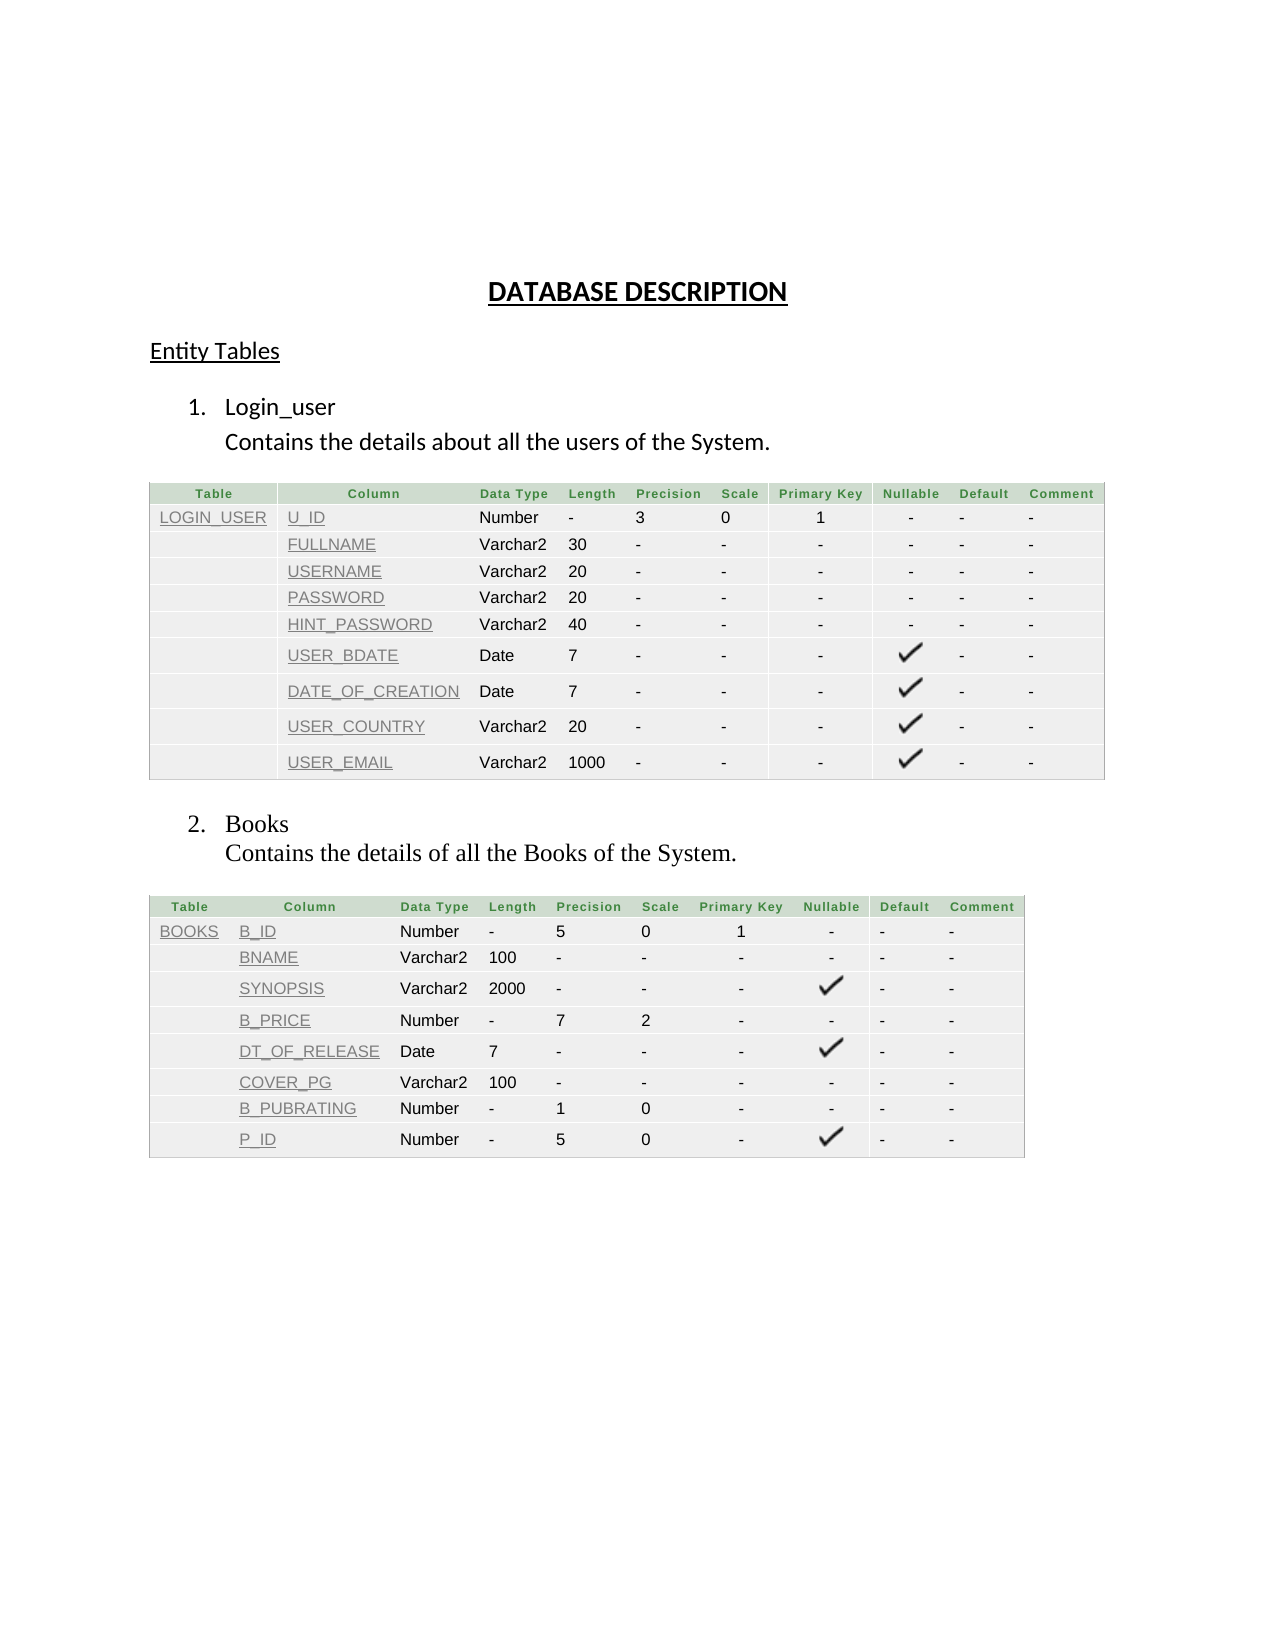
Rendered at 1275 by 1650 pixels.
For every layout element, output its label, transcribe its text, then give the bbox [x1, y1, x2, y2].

table_cell FULLNAME [278, 532, 469, 557]
table_cell - [949, 505, 1018, 531]
table_cell 1 [769, 505, 872, 531]
table_cell 0 [631, 1123, 689, 1157]
table_header Nullable [873, 483, 949, 504]
table_cell [873, 638, 949, 673]
table_cell - [769, 709, 872, 744]
table_cell Date [469, 674, 558, 708]
table_header Column [229, 896, 390, 917]
table_cell - [793, 918, 869, 944]
table_cell - [631, 945, 689, 971]
table_cell - [870, 918, 939, 944]
table_cell 0 [711, 505, 768, 531]
table_header Column [278, 483, 469, 504]
table_cell DATE_OF_CREATION [278, 674, 469, 708]
table_cell - [939, 1034, 1024, 1068]
table_cell - [939, 972, 1024, 1006]
table_cell - [626, 674, 711, 708]
table_cell 100 [479, 945, 546, 971]
table_cell [793, 1034, 869, 1068]
table_cell USER_EMAIL [278, 745, 469, 779]
table_cell - [870, 972, 939, 1006]
table_cell 0 [631, 1096, 689, 1122]
table_cell [150, 1069, 229, 1095]
table_cell - [949, 612, 1018, 637]
table_cell - [1018, 532, 1104, 557]
table_cell 1000 [558, 745, 626, 779]
table_cell - [769, 532, 872, 557]
table_header Comment [939, 896, 1024, 917]
table_cell - [873, 558, 949, 584]
table_cell Number [469, 505, 558, 531]
table_cell - [949, 585, 1018, 611]
table_cell USER_BDATE [278, 638, 469, 673]
table_header Default [949, 483, 1018, 504]
table_cell - [1018, 674, 1104, 708]
table_cell Number [390, 1007, 479, 1033]
table_cell - [711, 709, 768, 744]
table_cell - [626, 558, 711, 584]
table_cell - [949, 558, 1018, 584]
list Contains the details about all the users of the System. [225, 426, 1125, 457]
table_header Table [150, 483, 277, 504]
table_cell 2 [631, 1007, 689, 1033]
table_cell Date [469, 638, 558, 673]
table_cell Date [390, 1034, 479, 1068]
table_header Scale [631, 896, 689, 917]
table_cell - [870, 1069, 939, 1095]
table_cell - [1018, 709, 1104, 744]
table_cell Varchar2 [469, 709, 558, 744]
table_cell - [711, 558, 768, 584]
table_cell B_PUBRATING [229, 1096, 390, 1122]
table_cell DT_OF_RELEASE [229, 1034, 390, 1068]
table_cell - [711, 745, 768, 779]
table_cell - [546, 945, 631, 971]
picture [898, 748, 923, 772]
table_cell - [546, 1034, 631, 1068]
table_cell - [939, 1069, 1024, 1095]
table_cell 20 [558, 709, 626, 744]
table_cell [150, 745, 277, 779]
table_cell Varchar2 [469, 745, 558, 779]
table_cell - [479, 1123, 546, 1157]
table_cell - [949, 709, 1018, 744]
table_cell LOGIN_USER [150, 505, 277, 531]
table_cell - [939, 1096, 1024, 1122]
table_cell [150, 638, 277, 673]
table_cell - [631, 1069, 689, 1095]
table_cell [793, 972, 869, 1006]
table_cell - [626, 638, 711, 673]
table_cell 20 [558, 558, 626, 584]
table_cell 1 [689, 918, 793, 944]
text Contains the details of all the Books of the System. [225, 838, 1125, 867]
table_cell Varchar2 [390, 972, 479, 1006]
table_header Length [558, 483, 626, 504]
table_cell Varchar2 [469, 558, 558, 584]
table_cell 5 [546, 918, 631, 944]
table_cell 0 [631, 918, 689, 944]
table_header Precision [626, 483, 711, 504]
table_cell [150, 972, 229, 1006]
table_cell - [546, 1069, 631, 1095]
table_cell - [1018, 558, 1104, 584]
table_cell Number [390, 1096, 479, 1122]
table_cell - [631, 972, 689, 1006]
table_cell - [870, 1007, 939, 1033]
table_cell COVER_PG [229, 1069, 390, 1095]
table_cell - [870, 1034, 939, 1068]
table_cell [873, 745, 949, 779]
table_cell 40 [558, 612, 626, 637]
table_cell - [769, 558, 872, 584]
table_cell [150, 1123, 229, 1157]
table_header Default [870, 896, 939, 917]
table_cell [150, 1034, 229, 1068]
table_cell - [939, 918, 1024, 944]
table_cell BNAME [229, 945, 390, 971]
table_cell - [626, 585, 711, 611]
table_cell 7 [558, 638, 626, 673]
table_cell - [949, 638, 1018, 673]
table_cell [150, 709, 277, 744]
table_cell - [769, 674, 872, 708]
table_cell Varchar2 [390, 1069, 479, 1095]
table_cell SYNOPSIS [229, 972, 390, 1006]
picture [819, 974, 844, 999]
table_cell - [793, 945, 869, 971]
table_cell - [939, 1123, 1024, 1157]
table_cell - [1018, 505, 1104, 531]
table_cell - [479, 1096, 546, 1122]
table_cell - [626, 709, 711, 744]
table_header Precision [546, 896, 631, 917]
picture [819, 1037, 844, 1061]
table_cell - [479, 1007, 546, 1033]
table_cell - [711, 638, 768, 673]
table_cell 1 [546, 1096, 631, 1122]
table_cell U_ID [278, 505, 469, 531]
table_cell - [626, 745, 711, 779]
table_cell [873, 674, 949, 708]
picture [898, 641, 923, 666]
table_cell - [793, 1007, 869, 1033]
table_cell 3 [626, 505, 711, 531]
table_cell B_PRICE [229, 1007, 390, 1033]
table_cell - [546, 972, 631, 1006]
table_cell Number [390, 1123, 479, 1157]
table_cell 7 [546, 1007, 631, 1033]
table_cell - [711, 674, 768, 708]
table_header Data Type [469, 483, 558, 504]
table_cell 7 [558, 674, 626, 708]
table_cell [873, 709, 949, 744]
table_cell - [870, 1123, 939, 1157]
table_cell - [626, 612, 711, 637]
table_cell - [689, 945, 793, 971]
table_cell [150, 532, 277, 557]
table_cell [150, 585, 277, 611]
list Books [187, 809, 1125, 838]
table_cell - [870, 1096, 939, 1122]
table_cell [150, 1007, 229, 1033]
table_cell [150, 1096, 229, 1122]
table_cell - [631, 1034, 689, 1068]
table_cell [150, 945, 229, 971]
table_cell USERNAME [278, 558, 469, 584]
table_cell Varchar2 [469, 612, 558, 637]
table_cell - [939, 1007, 1024, 1033]
table_cell [150, 674, 277, 708]
picture [898, 712, 923, 737]
table_cell - [873, 532, 949, 557]
table_cell - [873, 585, 949, 611]
table_header Nullable [793, 896, 869, 917]
table_header Comment [1018, 483, 1104, 504]
text DATABASE DESCRIPTION [150, 273, 1125, 309]
table_cell [150, 612, 277, 637]
table_cell - [793, 1069, 869, 1095]
table_cell - [873, 505, 949, 531]
list Login_user [187, 391, 1125, 422]
text Entity Tables [150, 335, 1125, 366]
table_cell - [689, 1034, 793, 1068]
table_cell - [769, 612, 872, 637]
table_cell - [793, 1096, 869, 1122]
table_cell - [769, 638, 872, 673]
table_header Length [479, 896, 546, 917]
table_cell - [711, 532, 768, 557]
table_cell - [689, 1096, 793, 1122]
table_cell 30 [558, 532, 626, 557]
table_cell - [1018, 745, 1104, 779]
table_cell - [870, 945, 939, 971]
table_cell - [949, 532, 1018, 557]
table_cell 100 [479, 1069, 546, 1095]
table_cell - [711, 612, 768, 637]
table_cell - [873, 612, 949, 637]
table_cell - [558, 505, 626, 531]
table_cell - [939, 945, 1024, 971]
table_cell [150, 558, 277, 584]
table_cell 2000 [479, 972, 546, 1006]
table_cell - [1018, 612, 1104, 637]
table_cell Varchar2 [469, 532, 558, 557]
picture [819, 1125, 844, 1150]
table_header Scale [711, 483, 768, 504]
table_cell [793, 1123, 869, 1157]
table_cell HINT_PASSWORD [278, 612, 469, 637]
table_cell - [479, 918, 546, 944]
table_cell Varchar2 [469, 585, 558, 611]
table_cell - [1018, 638, 1104, 673]
table_cell - [769, 745, 872, 779]
table_header Primary Key [769, 483, 872, 504]
table_cell - [689, 972, 793, 1006]
table_cell Number [390, 918, 479, 944]
table_cell - [689, 1123, 793, 1157]
table_cell 7 [479, 1034, 546, 1068]
table_cell - [1018, 585, 1104, 611]
table_cell - [626, 532, 711, 557]
table_cell Varchar2 [390, 945, 479, 971]
table_cell PASSWORD [278, 585, 469, 611]
table_cell - [949, 674, 1018, 708]
table_cell - [689, 1069, 793, 1095]
table_cell - [689, 1007, 793, 1033]
table_header Primary Key [689, 896, 793, 917]
table_cell - [769, 585, 872, 611]
table_header Data Type [390, 896, 479, 917]
table_cell - [949, 745, 1018, 779]
table_cell 5 [546, 1123, 631, 1157]
picture [898, 677, 923, 701]
table_cell - [711, 585, 768, 611]
table_cell USER_COUNTRY [278, 709, 469, 744]
table_header Table [150, 896, 229, 917]
table_cell P_ID [229, 1123, 390, 1157]
table_cell B_ID [229, 918, 390, 944]
table_cell 20 [558, 585, 626, 611]
table_cell BOOKS [150, 918, 229, 944]
